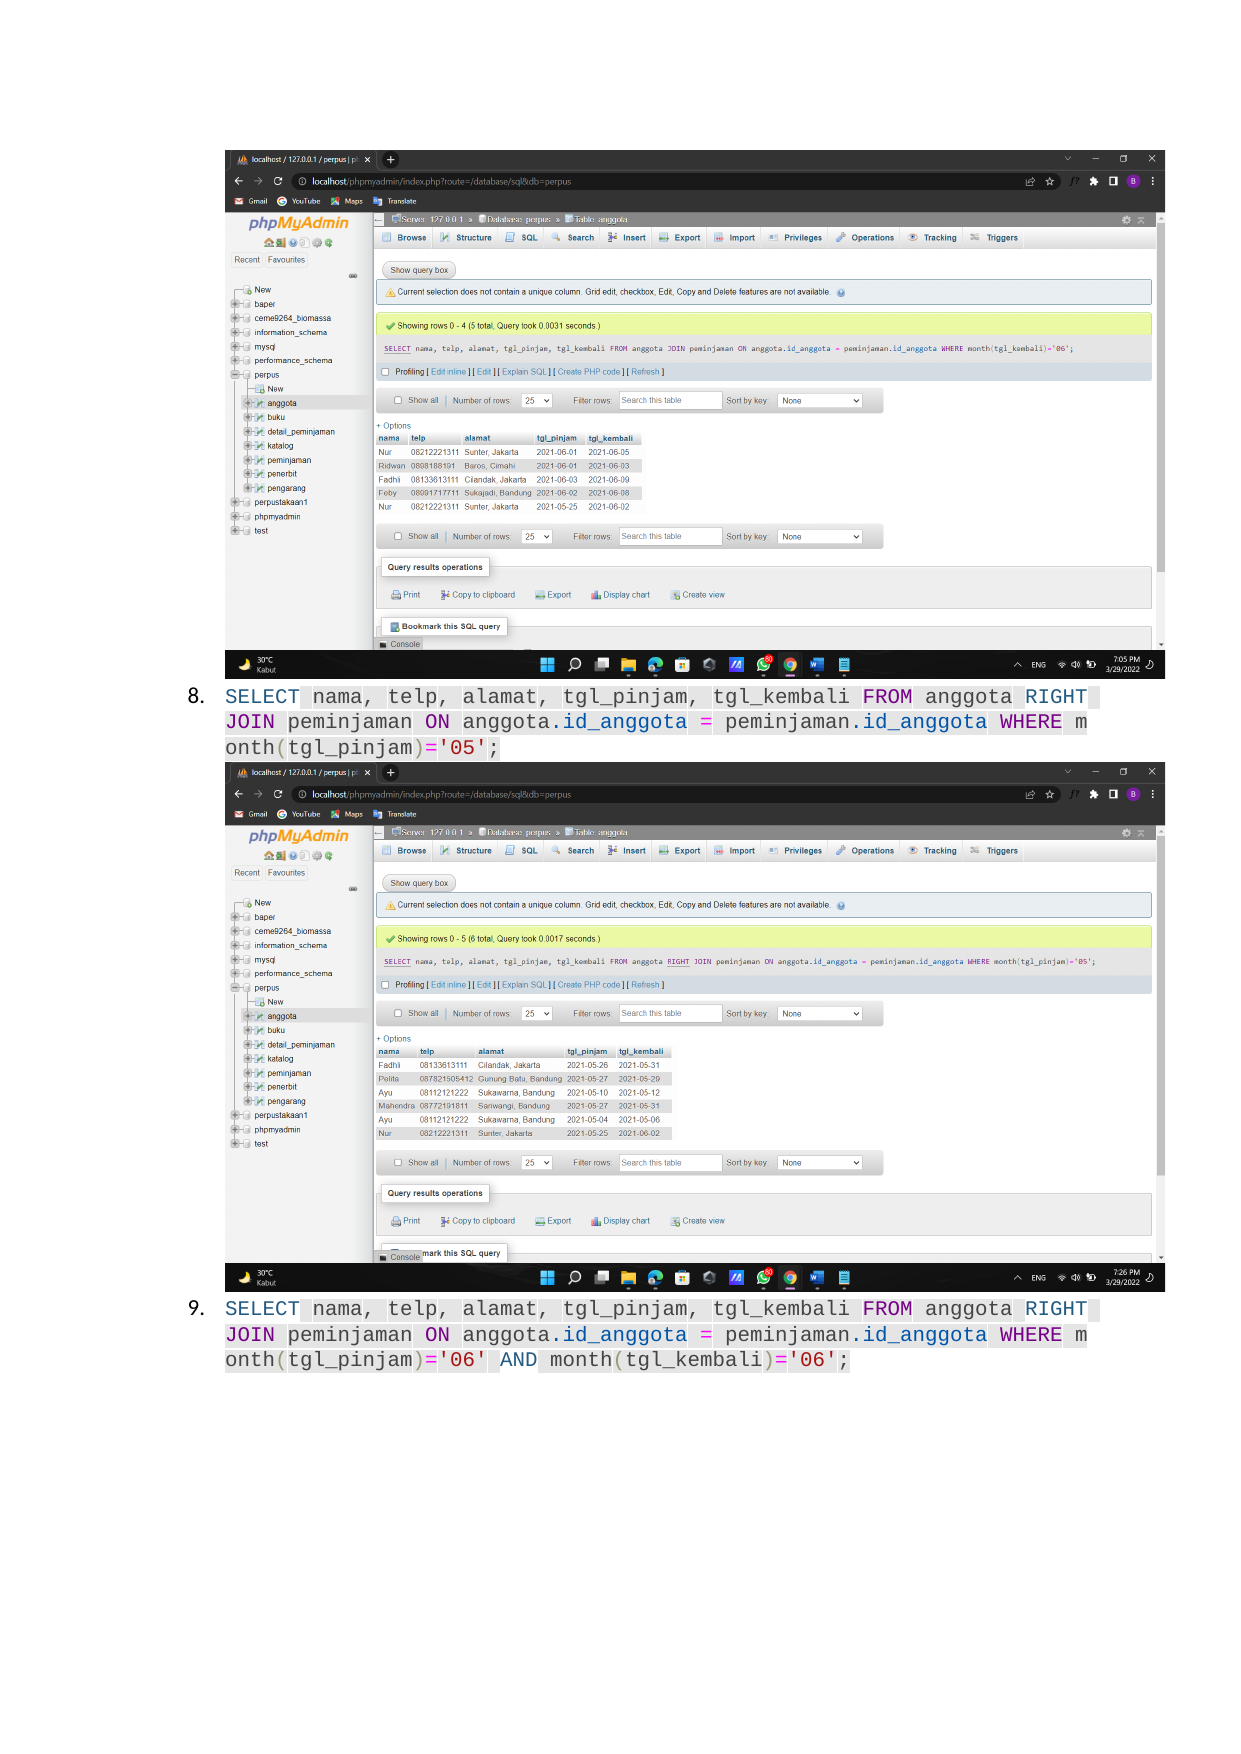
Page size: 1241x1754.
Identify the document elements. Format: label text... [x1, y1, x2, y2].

picture [225, 762, 1166, 1292]
list SELECT nama, telp, alamat, tgl_pinjam, tgl_kembali FROM anggota RIGHT JOIN peminjaman ON anggota.id_anggota = peminjaman.id_anggota WHERE month(tgl_pinjam)='06' AND month(tgl_kembali)='06'; [187, 1293, 1090, 1373]
picture [225, 150, 1166, 679]
list SELECT nama, telp, alamat, tgl_pinjam, tgl_kembali FROM anggota RIGHT JOIN peminjaman ON anggota.id_anggota = peminjaman.id_anggota WHERE month(tgl_pinjam)='05'; [187, 681, 1090, 761]
